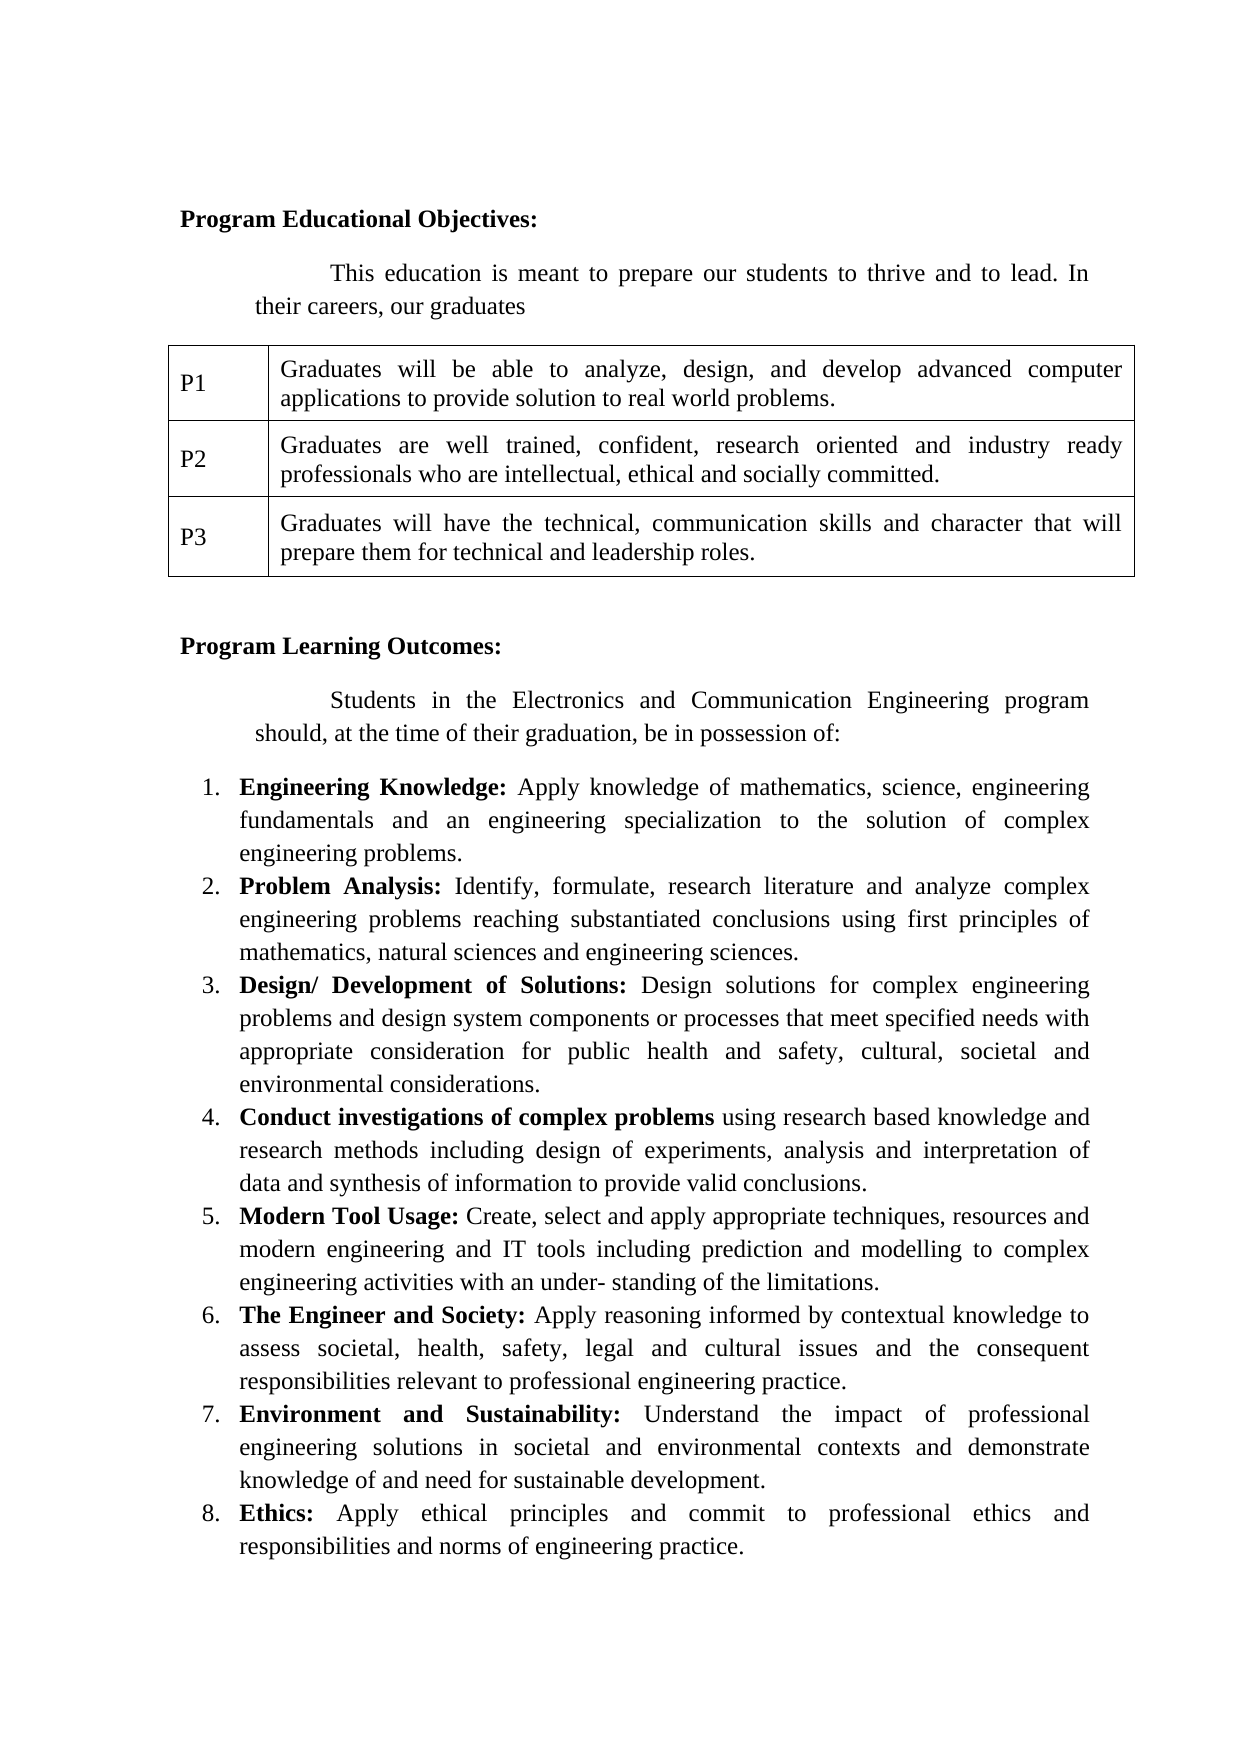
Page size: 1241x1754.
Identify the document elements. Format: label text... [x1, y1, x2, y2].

table_cell Graduates are well trained, confident, research oriented and industry ready professionals who are intellectual, ethical and socially committed. [269, 421, 1134, 496]
list The Engineer and Society: Apply reasoning informed by contextual knowledge to assess societal, health, safety, legal and cultural issues and the consequent responsibilities relevant to professional engineering practice. [202, 1300, 1090, 1395]
list Problem Analysis: Identify, formulate, research literature and analyze complex engineering problems reaching substantiated conclusions using first principles of mathematics, natural sciences and engineering sciences. [202, 871, 1090, 966]
table_cell Graduates will have the technical, communication skills and character that will prepare them for technical and leadership roles. [269, 497, 1134, 576]
text Students in the Electronics and Communication Engineering program should, at the time of their graduation, be in possession of: [255, 685, 1090, 747]
table_header Graduates will be able to analyze, design, and develop advanced computer applications to provide solution to real world problems. [269, 346, 1134, 420]
text Program Educational Objectives: [180, 204, 1090, 233]
list Engineering Knowledge: Apply knowledge of mathematics, science, engineering fundamentals and an engineering specialization to the solution of complex engineering problems. [202, 772, 1090, 866]
list Ethics: Apply ethical principles and commit to professional ethics and responsibilities and norms of engineering practice. [202, 1498, 1090, 1560]
table_cell P3 [169, 497, 268, 576]
table_header P1 [169, 346, 268, 420]
list Design/ Development of Solutions: Design solutions for complex engineering problems and design system components or processes that meet specified needs with appropriate consideration for public health and safety, cultural, societal and environmental considerations. [202, 970, 1090, 1098]
list Conduct investigations of complex problems using research based knowledge and research methods including design of experiments, analysis and interpretation of data and synthesis of information to provide valid conclusions. [202, 1102, 1090, 1197]
list Modern Tool Usage: Create, select and apply appropriate techniques, resources and modern engineering and IT tools including prediction and modelling to complex engineering activities with an under- standing of the limitations. [202, 1201, 1090, 1296]
table_cell P2 [169, 421, 268, 496]
text This education is meant to prepare our students to thrive and to lead. In their careers, our graduates [255, 258, 1090, 319]
text Program Learning Outcomes: [180, 631, 1090, 660]
list Environment and Sustainability: Understand the impact of professional engineering solutions in societal and environmental contexts and demonstrate knowledge of and need for sustainable development. [202, 1399, 1090, 1494]
